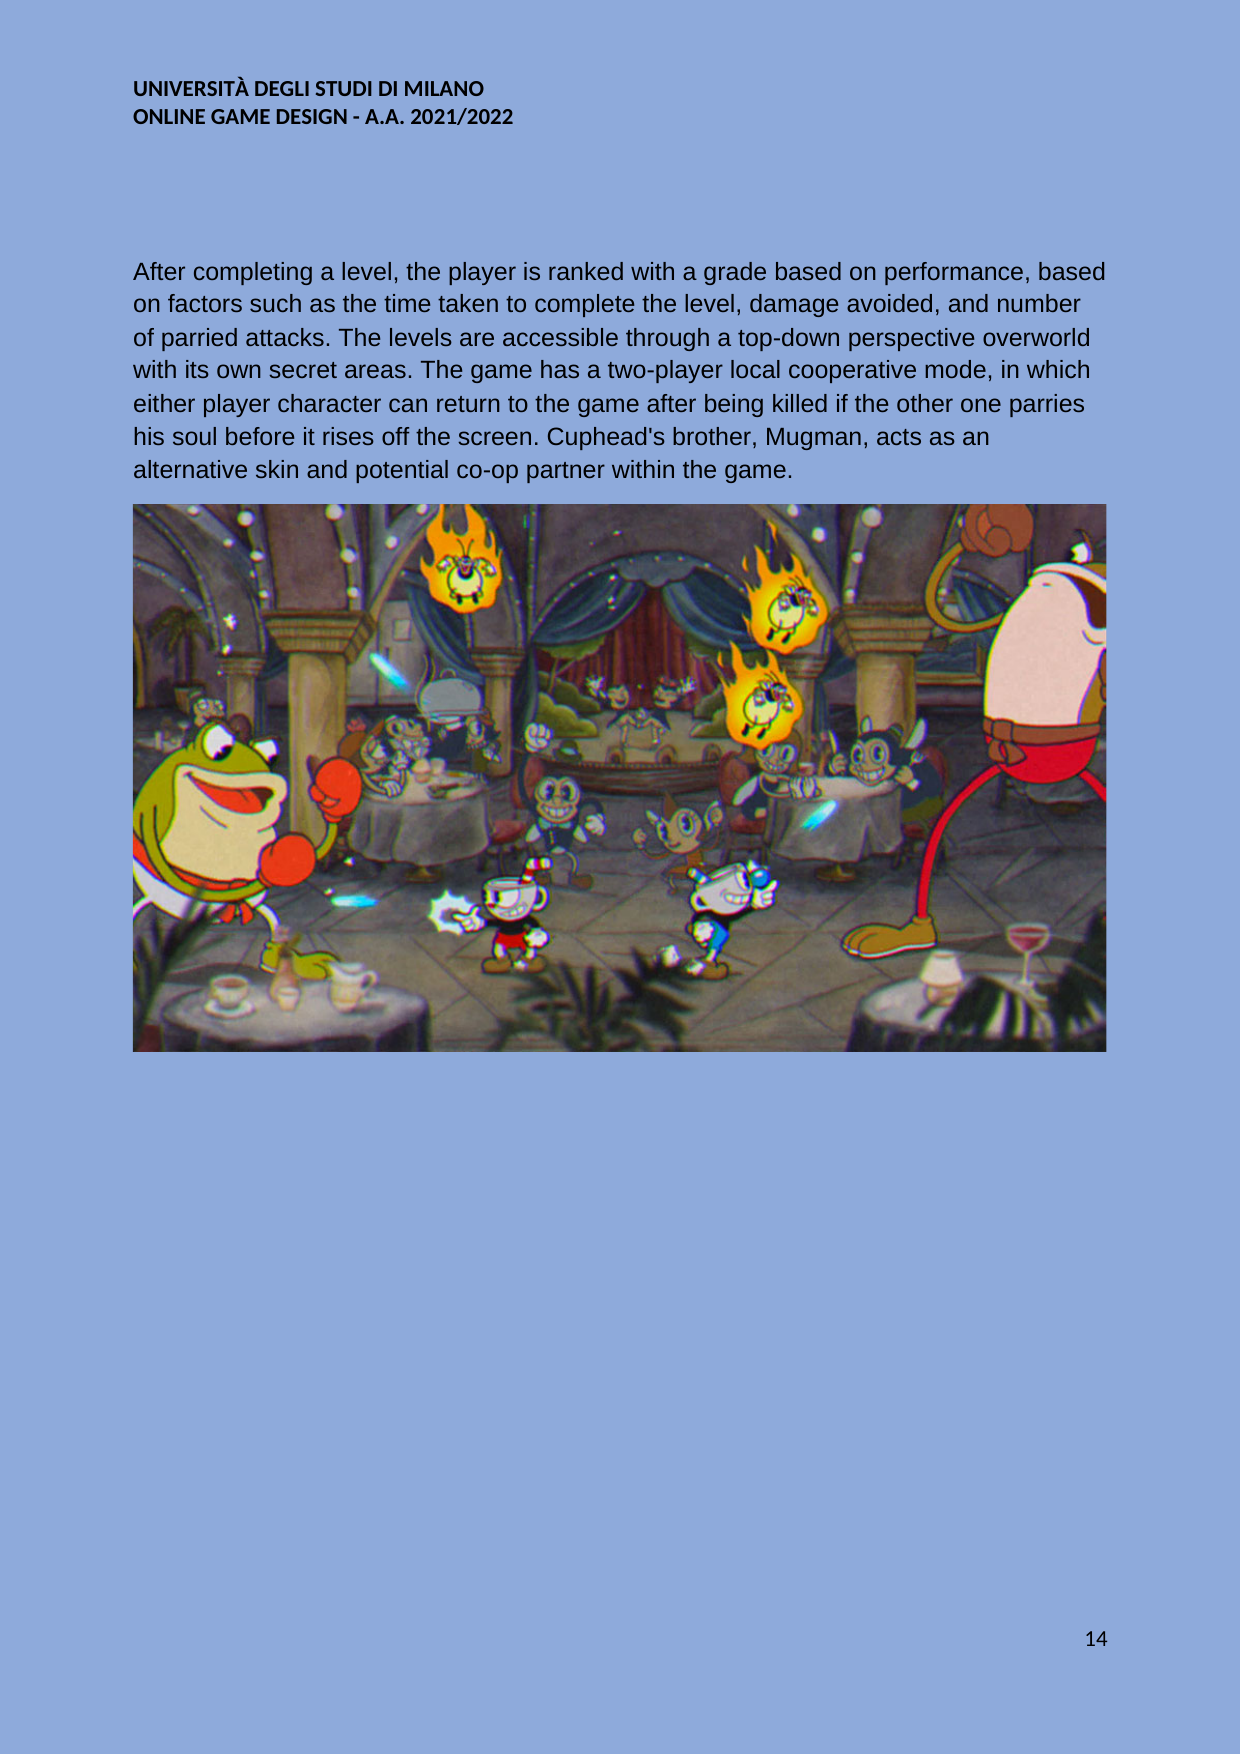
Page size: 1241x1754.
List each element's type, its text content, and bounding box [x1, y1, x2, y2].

picture [132, 504, 1107, 1052]
text After completing a level, the player is ranked with a grade based on performance, based on factors such as the time taken to complete the level, damage avoided, and number of parried attacks. The levels are accessible through a top-down perspective overworld with its own secret areas. The game has a two-player local cooperative mode, in which either player character can return to the game after being killed if the other one parries his soul before it rises off the screen. Cuphead's brother, Mugman, acts as an alternative skin and potential co-op partner within the game. [133, 256, 1107, 483]
